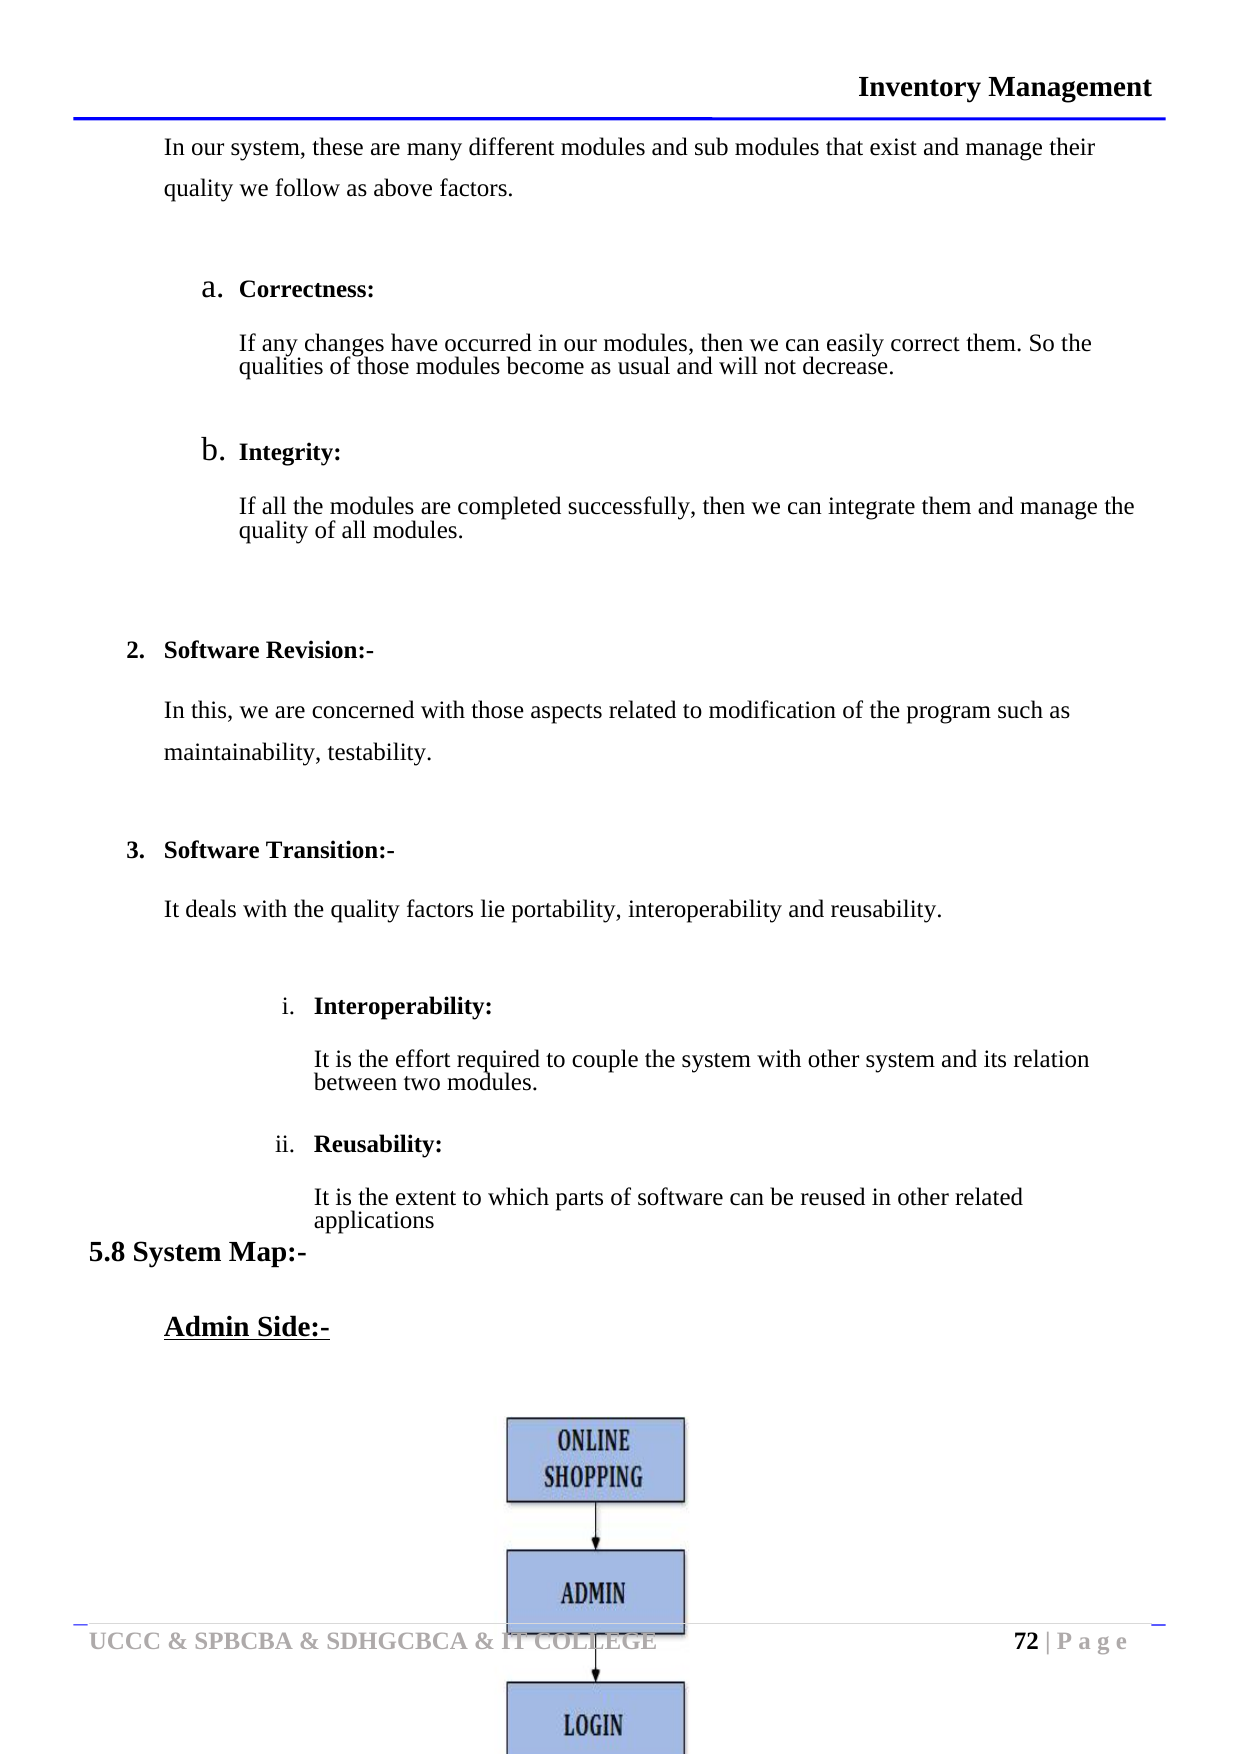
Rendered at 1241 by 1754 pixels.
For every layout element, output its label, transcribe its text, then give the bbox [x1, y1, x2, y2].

picture [87, 1416, 1152, 1754]
list It is the effort required to couple the system with other system and its relation between two modules. [314, 1048, 1150, 1096]
list Integrity: [201, 435, 1150, 467]
list It is the extent to which parts of software can be reused in other related applications [314, 1186, 1150, 1234]
text In our system, these are many different modules and sub modules that exist and manage their quality we follow as above factors. [164, 132, 1150, 201]
list Software Transition:- [126, 836, 1152, 864]
text It deals with the quality factors lie portability, interoperability and reusability. [164, 894, 1152, 923]
list Software Revision:- [126, 635, 1152, 664]
list If all the modules are completed successfully, then we can integrate them and manage the quality of all modules. [239, 496, 1150, 544]
text Admin Side:- [164, 1309, 1152, 1343]
text 5.8 System Map:- [89, 1234, 1152, 1267]
list Reusability: [295, 1133, 1150, 1157]
text In this, we are concerned with those aspects related to modification of the program such as maintainability, testability. [164, 696, 1150, 766]
list Correctness: [201, 272, 1150, 303]
list If any changes have occurred in our modules, then we can easily correct them. So the qualities of those modules become as usual and will not decrease. [239, 332, 1150, 380]
list Interoperability: [295, 996, 1150, 1019]
